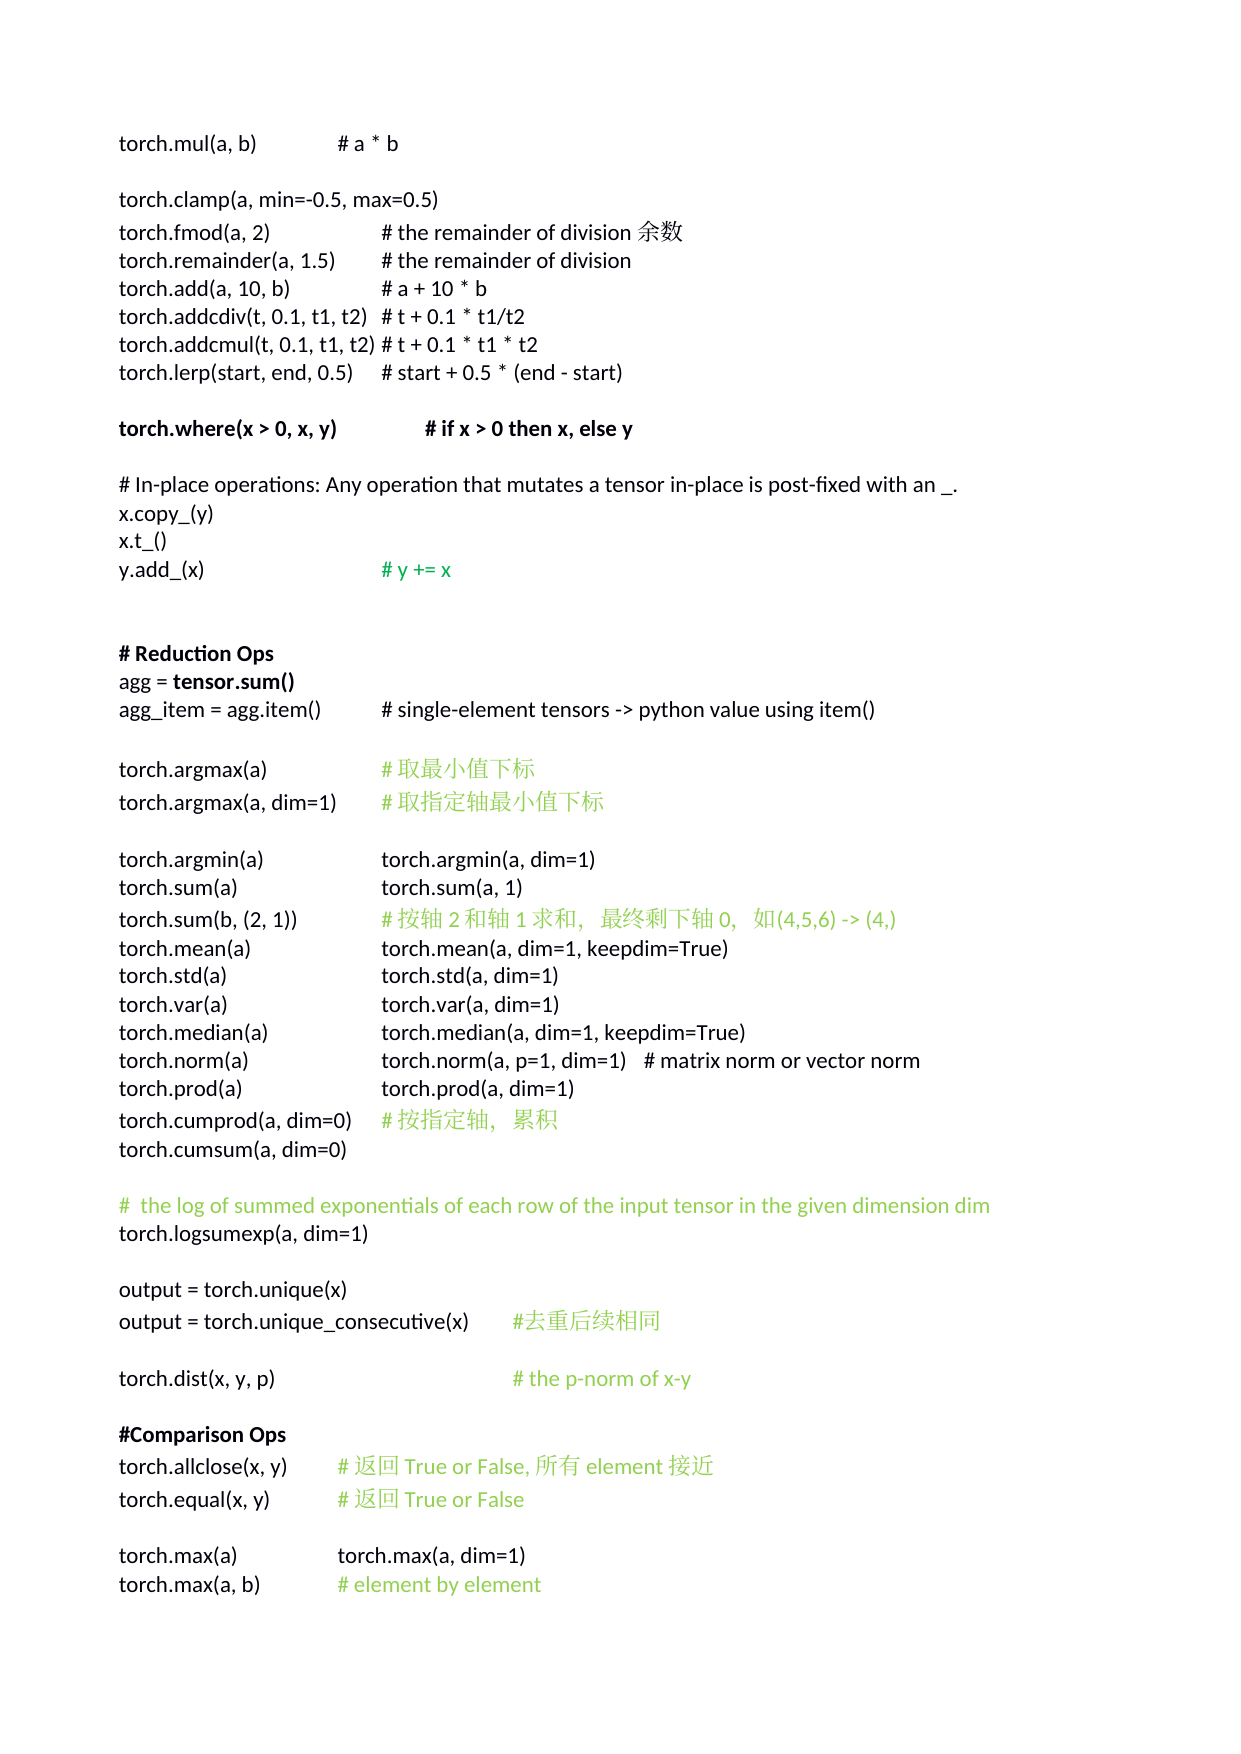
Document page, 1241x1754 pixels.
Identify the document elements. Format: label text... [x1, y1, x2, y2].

text torch.var(a) torch.var(a, dim=1) [118, 990, 1122, 1018]
text # Reduction Ops [118, 639, 1122, 667]
text torch.sum(a) torch.sum(a, 1) [118, 873, 1122, 901]
text torch.argmin(a) torch.argmin(a, dim=1) [118, 845, 1122, 873]
text x.copy_(y) [118, 499, 1122, 527]
text y.add_(x) # y += x [118, 555, 1122, 583]
text torch.logsumexp(a, dim=1) [118, 1219, 1122, 1247]
text torch.max(a) torch.max(a, dim=1) [118, 1542, 1122, 1570]
text torch.norm(a) torch.norm(a, p=1, dim=1) # matrix norm or vector norm [118, 1046, 1122, 1074]
text torch.argmax(a, dim=1) # 取指定轴最小值下标 [118, 784, 1122, 817]
text torch.clamp(a, min=-0.5, max=0.5) [118, 186, 1122, 213]
text torch.cumprod(a, dim=0) # 按指定轴，累积 [118, 1102, 1122, 1135]
text torch.sum(b, (2, 1)) # 按轴2和轴1求和，最终剩下轴0，如(4,5,6) -> (4,) [118, 901, 1122, 934]
text torch.lerp(start, end, 0.5) # start + 0.5 * (end - start) [118, 358, 1122, 387]
text torch.addcdiv(t, 0.1, t1, t2) # t + 0.1 * t1/t2 [118, 302, 1122, 331]
text agg_item = agg.item() # single-element tensors -> python value using item() [118, 695, 1122, 723]
text output = torch.unique(x) [118, 1275, 1122, 1303]
text # the log of summed exponentials of each row of the input tensor in the given dimension dim [118, 1191, 1122, 1219]
text agg = tensor.sum() [118, 667, 1122, 695]
text x.t_() [118, 527, 1122, 555]
text torch.where(x > 0, x, y) # if x > 0 then x, else y [118, 414, 1122, 443]
text torch.equal(x, y) # 返回True or False [118, 1481, 1122, 1514]
text #Comparison Ops [118, 1420, 1122, 1448]
text torch.remainder(a, 1.5) # the remainder of division [118, 246, 1122, 274]
text torch.max(a, b) # element by element [118, 1570, 1122, 1598]
text torch.prod(a) torch.prod(a, dim=1) [118, 1074, 1122, 1102]
text torch.std(a) torch.std(a, dim=1) [118, 962, 1122, 990]
text torch.dist(x, y, p) # the p-norm of x-y [118, 1364, 1122, 1392]
text torch.allclose(x, y) # 返回True or False, 所有element接近 [118, 1448, 1122, 1481]
text torch.fmod(a, 2) # the remainder of division 余数 [118, 213, 1122, 246]
text torch.mean(a) torch.mean(a, dim=1, keepdim=True) [118, 934, 1122, 962]
text torch.median(a) torch.median(a, dim=1, keepdim=True) [118, 1018, 1122, 1046]
text torch.add(a, 10, b) # a + 10 * b [118, 274, 1122, 302]
text torch.addcmul(t, 0.1, t1, t2) # t + 0.1 * t1 * t2 [118, 331, 1122, 358]
text output = torch.unique_consecutive(x) #去重后续相同 [118, 1303, 1122, 1336]
text # In-place operations: Any operation that mutates a tensor in-place is post-fixed with an _. [118, 471, 1122, 499]
text torch.argmax(a) # 取最小值下标 [118, 751, 1122, 784]
text torch.cumsum(a, dim=0) [118, 1135, 1122, 1163]
text torch.mul(a, b) # a * b [118, 129, 1122, 157]
